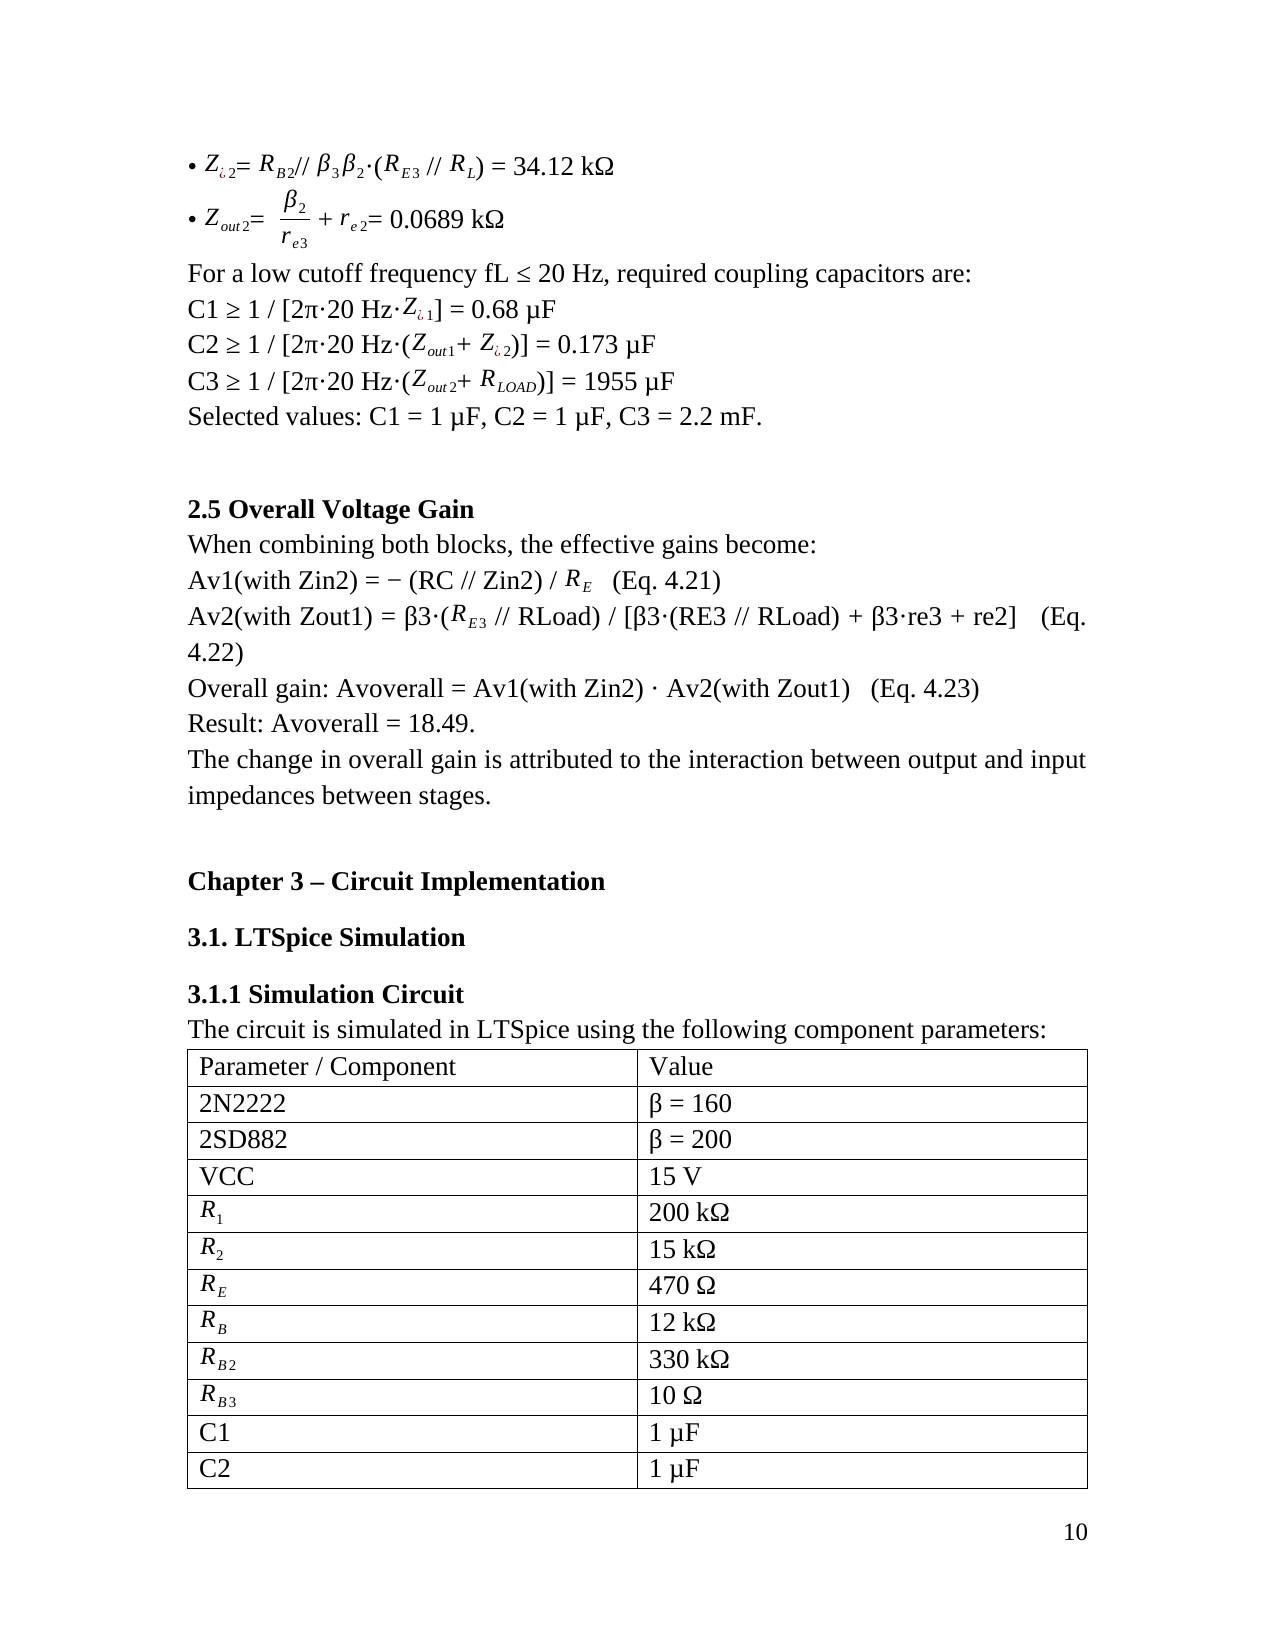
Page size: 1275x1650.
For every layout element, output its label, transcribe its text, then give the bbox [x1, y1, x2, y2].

text C2 ≥ 1 / [2π·20 Hz·(+ )] = 0.173 µF [187, 328, 1088, 360]
table_cell 470 Ω [638, 1270, 1087, 1305]
table_cell β = 200 [638, 1123, 1087, 1159]
table_cell 330 kΩ [638, 1343, 1087, 1378]
table_cell C2 [188, 1453, 637, 1488]
table_cell [188, 1380, 637, 1415]
table_cell 2SD882 [188, 1123, 637, 1159]
table_cell 200 kΩ [638, 1196, 1087, 1232]
subtitle 3.1.1 Simulation Circuit [187, 978, 1088, 1009]
text Selected values: C1 = 1 µF, C2 = 1 µF, C3 = 2.2 mF. [187, 400, 1088, 432]
text Overall gain: Avoverall = Av1(with Zin2) · Av2(with Zout1) (Eq. 4.23) [187, 672, 1088, 703]
table_cell [188, 1343, 637, 1378]
text Av2(with Zout1) = β3·( // RLoad) / [β3·(RE3 // RLoad) + β3·re3 + re2] (Eq. 4.22) [187, 600, 1088, 667]
text • = + = 0.0689 kΩ [187, 186, 1088, 252]
table_cell VCC [188, 1160, 637, 1195]
text Result: Avoverall = 18.49. [187, 707, 1088, 739]
text C3 ≥ 1 / [2π·20 Hz·(+ )] = 1955 µF [187, 364, 1088, 396]
table_cell 2N2222 [188, 1087, 637, 1122]
text When combining both blocks, the effective gains become: [187, 528, 1088, 559]
table_header Parameter / Component [188, 1050, 637, 1086]
table_cell 15 V [638, 1160, 1087, 1195]
subtitle 3.1. LTSpice Simulation [187, 921, 1088, 952]
table_cell 12 kΩ [638, 1306, 1087, 1342]
subtitle Chapter 3 – Circuit Implementation [187, 865, 1088, 896]
table_cell 15 kΩ [638, 1233, 1087, 1268]
table_cell 1 µF [638, 1453, 1087, 1488]
table_cell β = 160 [638, 1087, 1087, 1122]
text • = // ·( // ) = 34.12 kΩ [187, 150, 1088, 181]
text The circuit is simulated in LTSpice using the following component parameters: [187, 1013, 1088, 1045]
table_cell 10 Ω [638, 1380, 1087, 1415]
text Av1(with Zin2) = − (RC // Zin2) / (Eq. 4.21) [187, 564, 1088, 596]
table_cell [188, 1196, 637, 1232]
table_cell [188, 1306, 637, 1342]
text C1 ≥ 1 / [2π·20 Hz·] = 0.68 µF [187, 293, 1088, 324]
table_cell C1 [188, 1416, 637, 1452]
subtitle 2.5 Overall Voltage Gain [187, 493, 1088, 524]
text For a low cutoff frequency fL ≤ 20 Hz, required coupling capacitors are: [187, 257, 1088, 288]
table_cell [188, 1270, 637, 1305]
table_cell 1 µF [638, 1416, 1087, 1452]
table_cell [188, 1233, 637, 1268]
text The change in overall gain is attributed to the interaction between output and input impedances between stages. [187, 743, 1088, 810]
table_header Value [638, 1050, 1087, 1086]
